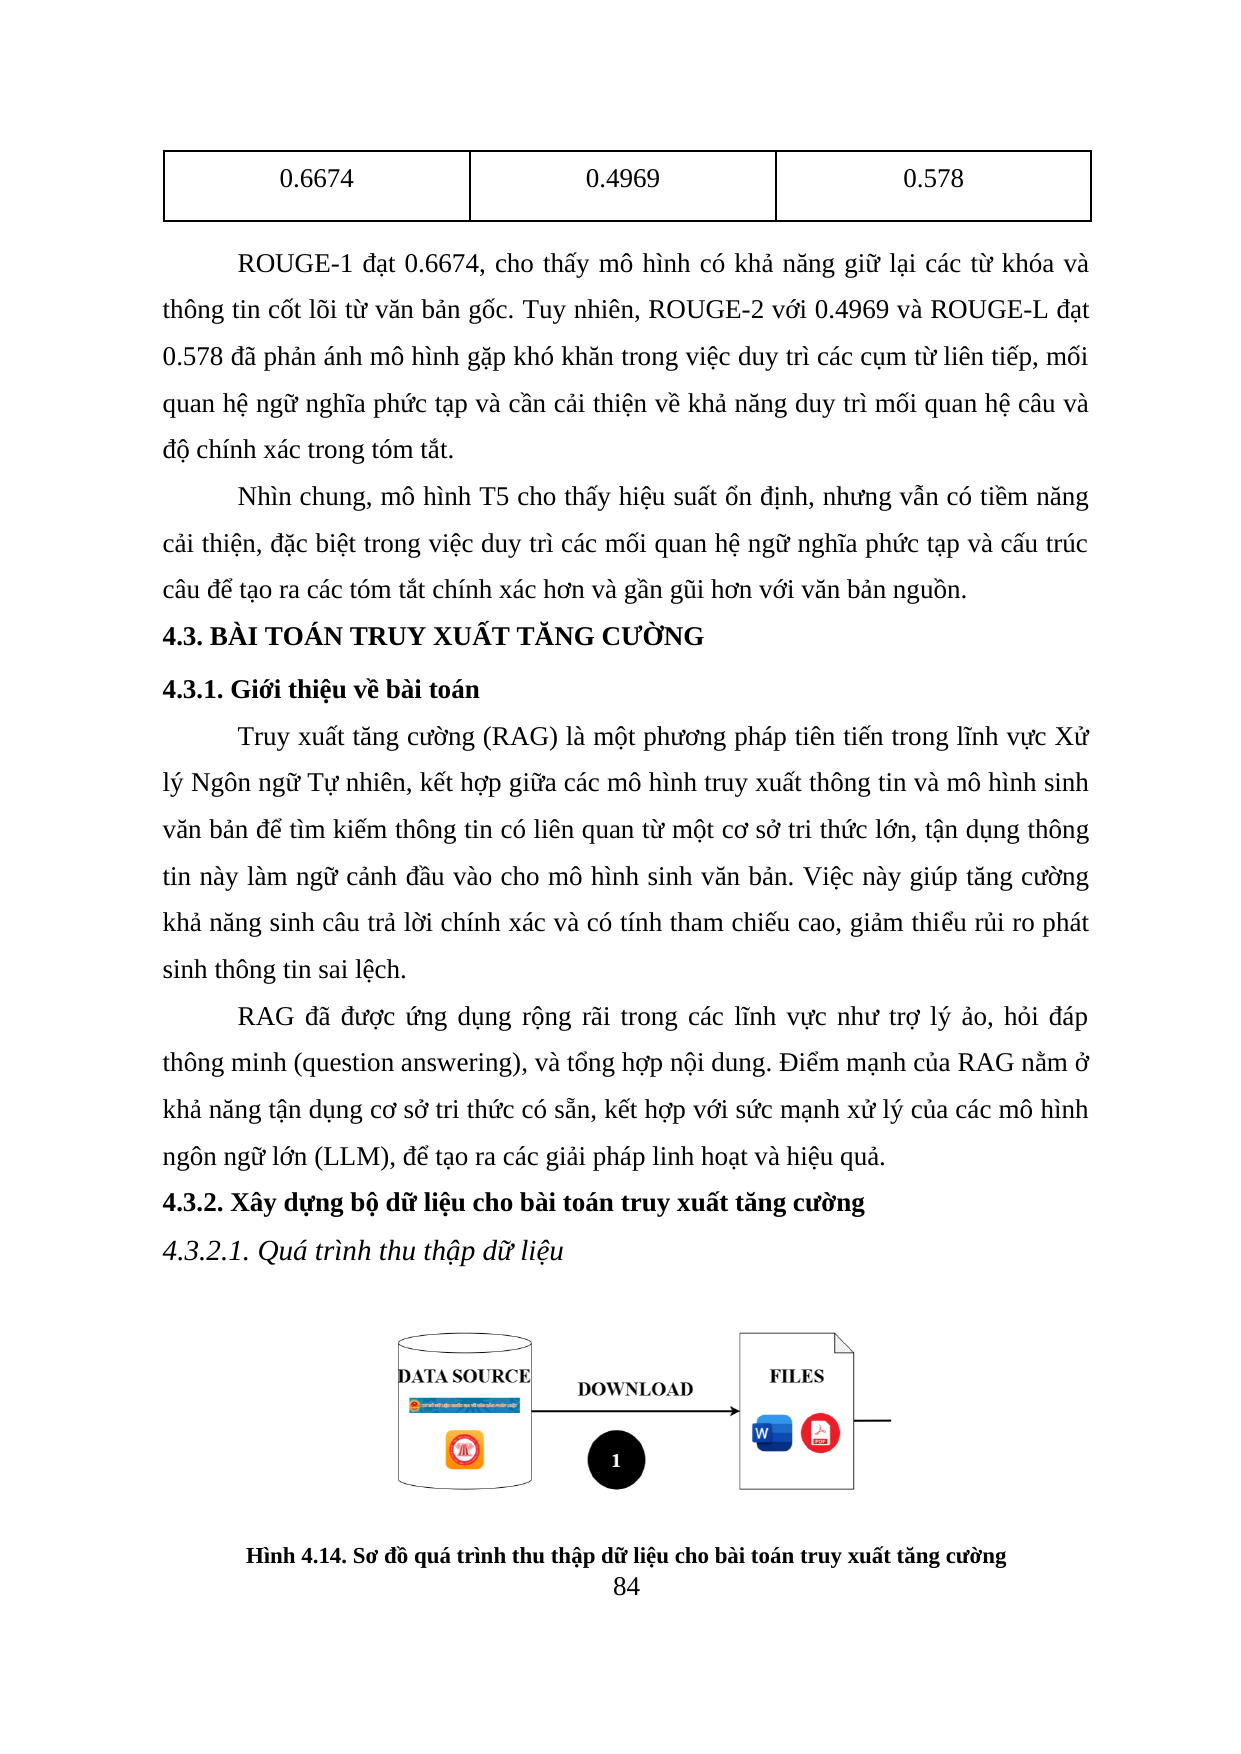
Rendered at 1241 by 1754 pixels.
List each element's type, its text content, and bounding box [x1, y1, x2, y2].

picture [361, 1283, 892, 1527]
subtitle 4.3.2. Xây dựng bộ dữ liệu cho bài toán truy xuất tăng cường [162, 1186, 1090, 1217]
text RAG đã được ứng dụng rộng rãi trong các lĩnh vực như trợ lý ảo, hỏi đáp thông minh (question answering), và tổng hợp nội dung. Điểm mạnh của RAG nằm ở khả năng tận dụng cơ sở tri thức có sẵn, kết hợp với sức mạnh xử lý của các mô hình ngôn ngữ lớn (LLM), để tạo ra các giải pháp linh hoạt và hiệu quả. [162, 999, 1090, 1171]
subtitle 4.3.1. Giới thiệu về bài toán [162, 673, 1090, 704]
text ROUGE-1 đạt 0.6674, cho thấy mô hình có khả năng giữ lại các từ khóa và thông tin cốt lõi từ văn bản gốc. Tuy nhiên, ROUGE-2 với 0.4969 và ROUGE-L đạt 0.578 đã phản ánh mô hình gặp khó khăn trong việc duy trì các cụm từ liên tiếp, mối quan hệ ngữ nghĩa phức tạp và cần cải thiện về khả năng duy trì mối quan hệ câu và độ chính xác trong tóm tắt. [162, 247, 1090, 464]
text Hình 4.14. Sơ đồ quá trình thu thập dữ liệu cho bài toán truy xuất tăng cường [162, 1542, 1090, 1568]
text Nhìn chung, mô hình T5 cho thấy hiệu suất ổn định, nhưng vẫn có tiềm năng cải thiện, đặc biệt trong việc duy trì các mối quan hệ ngữ nghĩa phức tạp và cấu trúc câu để tạo ra các tóm tắt chính xác hơn và gần gũi hơn với văn bản nguồn. [162, 480, 1090, 604]
table_cell 0.578 [777, 152, 1090, 219]
subtitle 4.3. BÀI TOÁN TRUY XUẤT TĂNG CƯỜNG [162, 620, 1090, 651]
table_cell 0.4969 [471, 152, 775, 219]
text Truy xuất tăng cường (RAG) là một phương pháp tiên tiến trong lĩnh vực Xử lý Ngôn ngữ Tự nhiên, kết hợp giữa các mô hình truy xuất thông tin và mô hình sinh văn bản để tìm kiếm thông tin có liên quan từ một cơ sở tri thức lớn, tận dụng thông tin này làm ngữ cảnh đầu vào cho mô hình sinh văn bản. Việc này giúp tăng cường khả năng sinh câu trả lời chính xác và có tính tham chiếu cao, giảm thiểu rủi ro phát sinh thông tin sai lệch. [162, 719, 1090, 984]
subtitle 4.3.2.1. Quá trình thu thập dữ liệu [162, 1233, 1090, 1266]
table_cell 0.6674 [165, 152, 469, 219]
